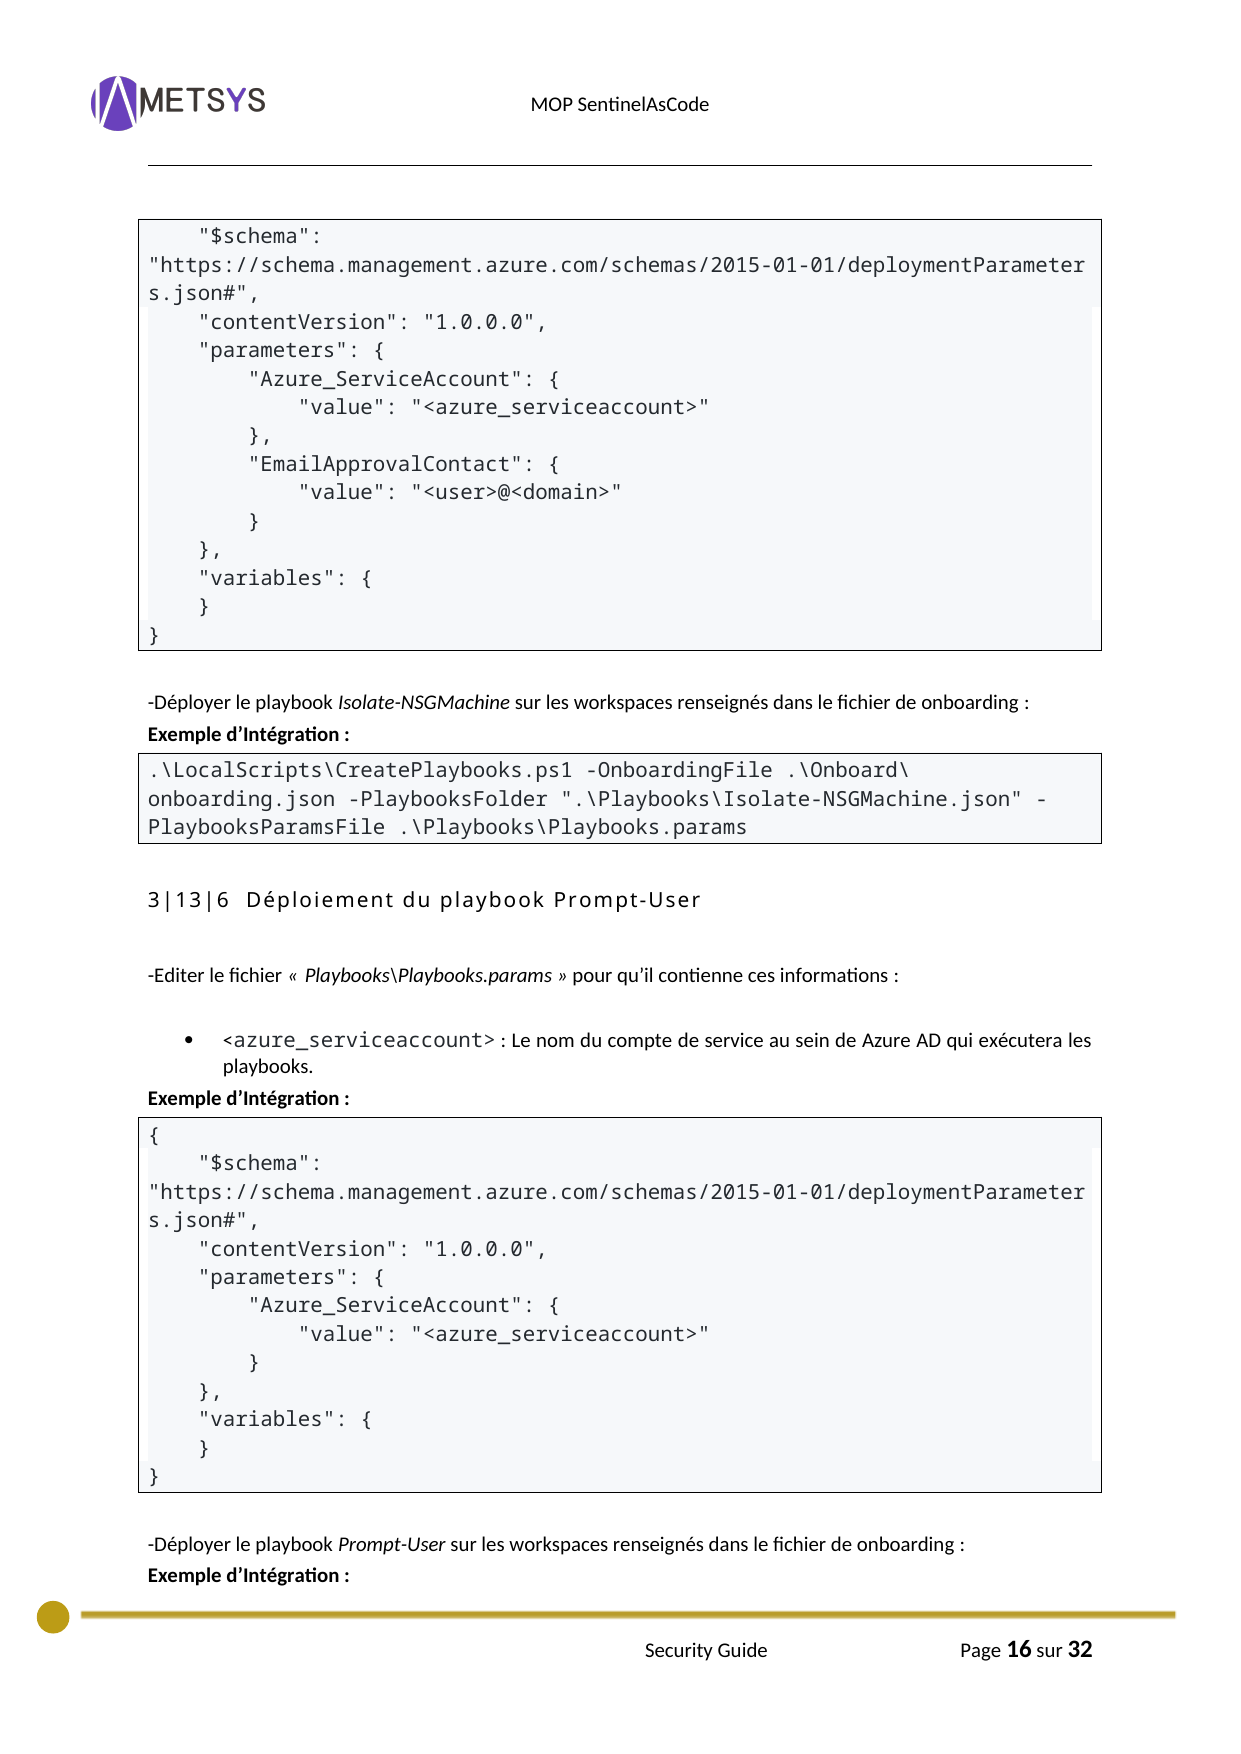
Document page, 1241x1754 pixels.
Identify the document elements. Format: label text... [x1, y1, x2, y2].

text -Déployer le playbook Isolate-NSGMachine sur les workspaces renseignés dans le fichier de onboarding : [148, 689, 1092, 714]
text { [139, 1118, 1101, 1148]
text "contentVersion": "1.0.0.0", [148, 307, 1092, 335]
text } [148, 1433, 1092, 1458]
picture [79, 1600, 1179, 1627]
text "value": "<azure_serviceaccount>" [148, 1319, 1092, 1347]
text "parameters": { [148, 1262, 1092, 1291]
text "EmailApprovalContact": { [148, 449, 1092, 477]
text .\LocalScripts\CreatePlaybooks.ps1 -OnboardingFile .\Onboard\onboarding.json -PlaybooksFolder ".\Playbooks\Isolate-NSGMachine.json" -PlaybooksParamsFile .\Playbooks\Playbooks.params [139, 754, 1101, 843]
text -Déployer le playbook Prompt-User sur les workspaces renseignés dans le fichier de onboarding : [148, 1531, 1092, 1556]
text } [148, 1347, 1092, 1376]
list <azure_serviceaccount> : Le nom du compte de service au sein de Azure AD qui exécutera les playbooks. [185, 1025, 1092, 1079]
text }, [148, 421, 1092, 449]
text "value": "<azure_serviceaccount>" [148, 392, 1092, 421]
text "variables": { [148, 563, 1092, 591]
text Exemple d’Intégration : [148, 1562, 1092, 1588]
subtitle Déploiement du playbook Prompt-User [148, 885, 1092, 913]
text "value": "<user>@<domain>" [148, 477, 1092, 506]
text "$schema": "https://schema.management.azure.com/schemas/2015-01-01/deploymentParameters.json#", [148, 1148, 1092, 1234]
text } [148, 591, 1092, 617]
text "Azure_ServiceAccount": { [148, 364, 1092, 392]
text }, [148, 534, 1092, 563]
text "contentVersion": "1.0.0.0", [148, 1234, 1092, 1262]
text } [148, 506, 1092, 534]
text "Azure_ServiceAccount": { [148, 1291, 1092, 1319]
text "variables": { [148, 1404, 1092, 1433]
text "parameters": { [148, 335, 1092, 364]
text }, [148, 1376, 1092, 1404]
text -Editer le fichier « Playbooks\Playbooks.params » pour qu’il contienne ces informations : [148, 962, 1092, 987]
text Exemple d’Intégration : [148, 721, 1092, 746]
text } [139, 617, 1101, 650]
text "$schema": "https://schema.management.azure.com/schemas/2015-01-01/deploymentParameters.json#", [139, 220, 1101, 307]
text } [139, 1458, 1101, 1492]
text Exemple d’Intégration : [148, 1085, 1092, 1111]
